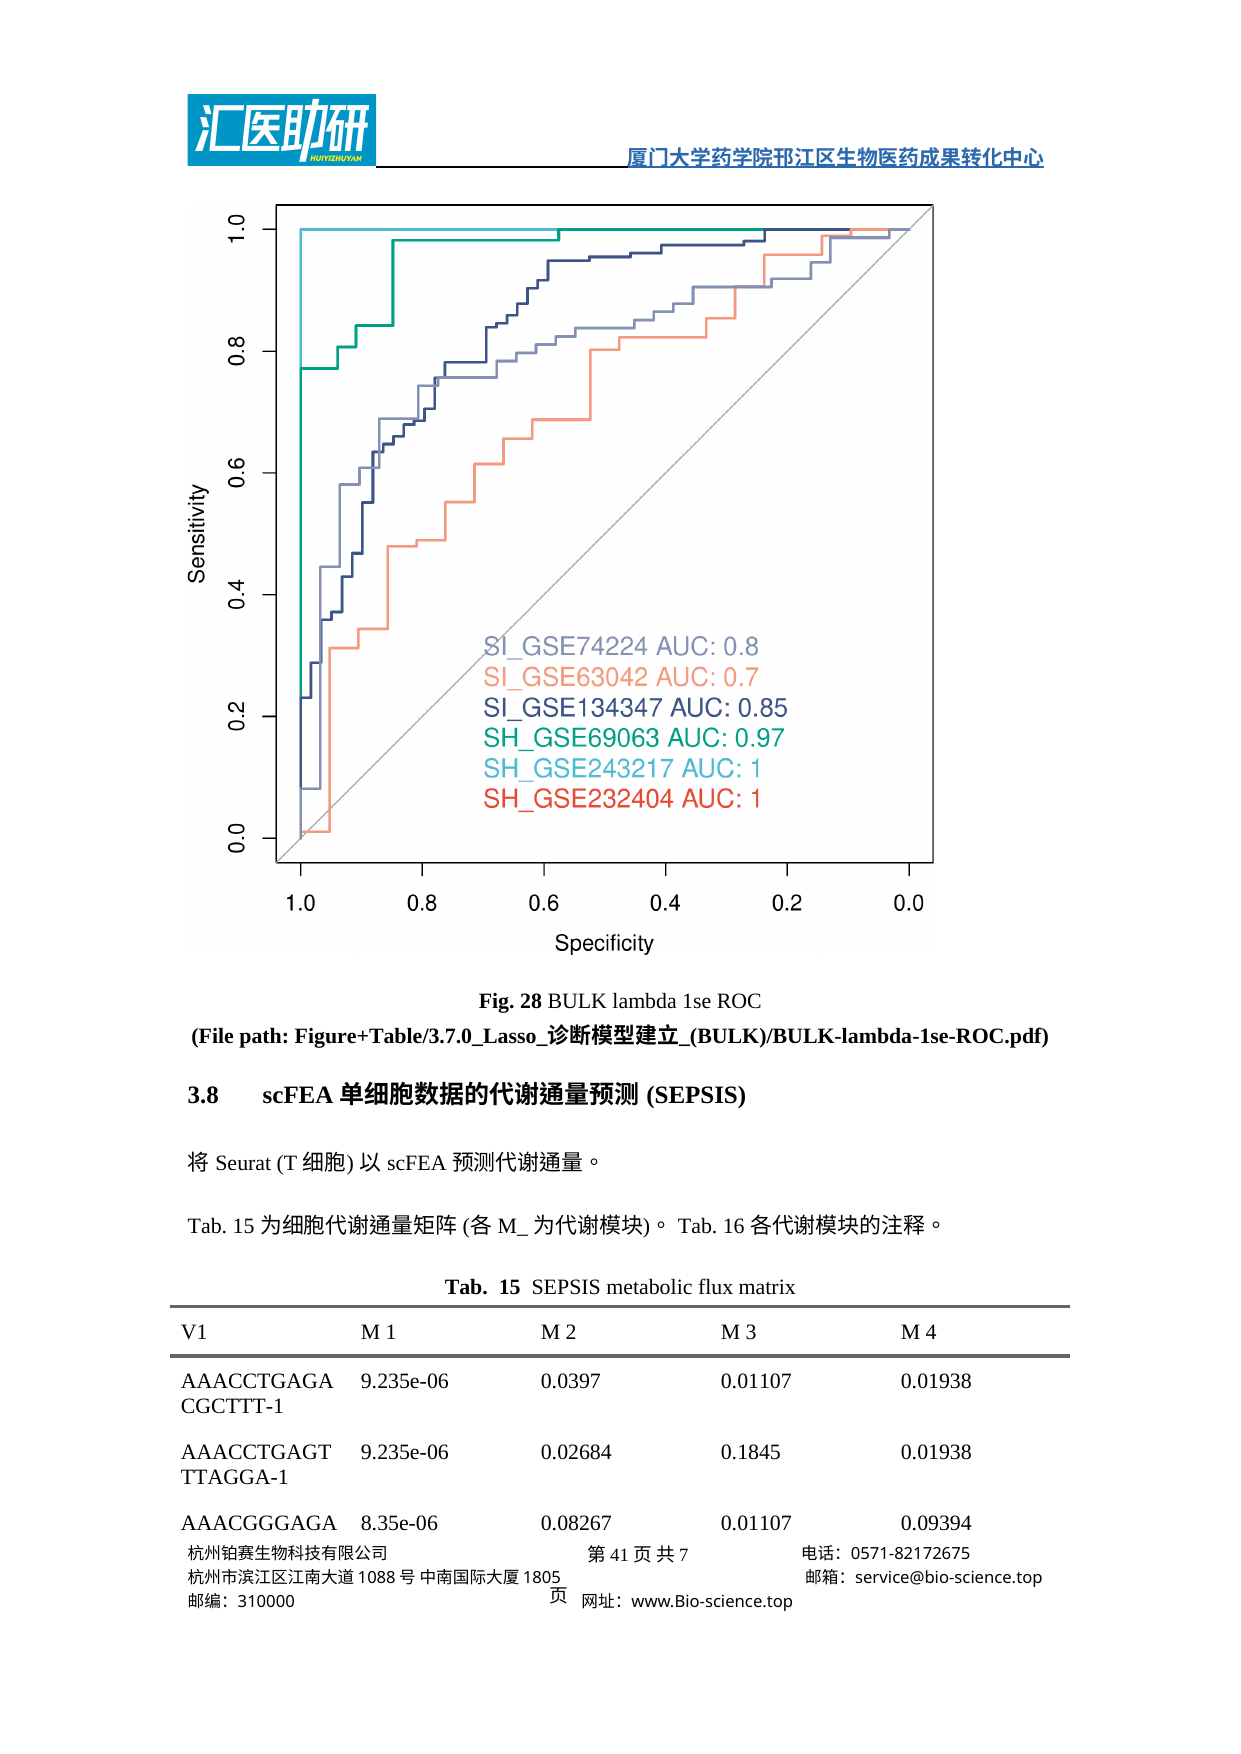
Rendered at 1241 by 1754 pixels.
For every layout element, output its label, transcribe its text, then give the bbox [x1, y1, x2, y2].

text Tab. 15 SEPSIS metabolic flux matrix [194, 1274, 1046, 1299]
picture [327, 106, 368, 150]
picture [196, 131, 208, 150]
table_cell 0.08267 [530, 1500, 710, 1536]
table_cell 0.01107 [710, 1358, 890, 1429]
text (File path: Figure+Table/3.7.0_Lasso_诊断模型建立_(BULK)/BULK-lambda-1se-ROC.pdf) [187, 1021, 1053, 1050]
table_cell 0.01938 [890, 1429, 1070, 1500]
table_header M 1 [350, 1308, 530, 1354]
picture [204, 106, 210, 114]
table_cell AAACCTGAGACGCTTT-1 [170, 1358, 350, 1429]
table_header M 4 [890, 1308, 1070, 1354]
picture [243, 106, 284, 150]
table_cell AAACGGGAGACCTAGG-1 [170, 1500, 350, 1536]
table_cell 0.1845 [710, 1429, 890, 1500]
table_cell 0.01107 [710, 1500, 890, 1536]
table_cell 0.09394 [890, 1500, 1070, 1536]
text Tab. 15 为细胞代谢通量矩阵 (各 M_ 为代谢模块)。 Tab. 16 各代谢模块的注释。 [187, 1210, 1053, 1240]
text 将 Seurat (T 细胞) 以 scFEA 预测代谢通量。 [187, 1147, 1053, 1177]
table_header M 3 [710, 1308, 890, 1354]
table_header V1 [170, 1308, 350, 1354]
text Fig. 28 BULK lambda 1se ROC [187, 988, 1053, 1013]
picture [201, 118, 208, 127]
table_cell 9.235e-06 [350, 1358, 530, 1429]
table_cell 0.02684 [530, 1429, 710, 1500]
table_cell 9.235e-06 [350, 1429, 530, 1500]
table_cell 0.0397 [530, 1358, 710, 1429]
picture [282, 99, 327, 161]
table_header M 2 [530, 1308, 710, 1354]
picture [187, 204, 934, 955]
table_cell AAACCTGAGTTTAGGA-1 [170, 1429, 350, 1500]
table_cell 0.01938 [890, 1358, 1070, 1429]
subtitle 3.8 scFEA 单细胞数据的代谢通量预测 (SEPSIS) [187, 1077, 1053, 1111]
picture [210, 106, 243, 150]
table_cell 8.35e-06 [350, 1500, 530, 1536]
